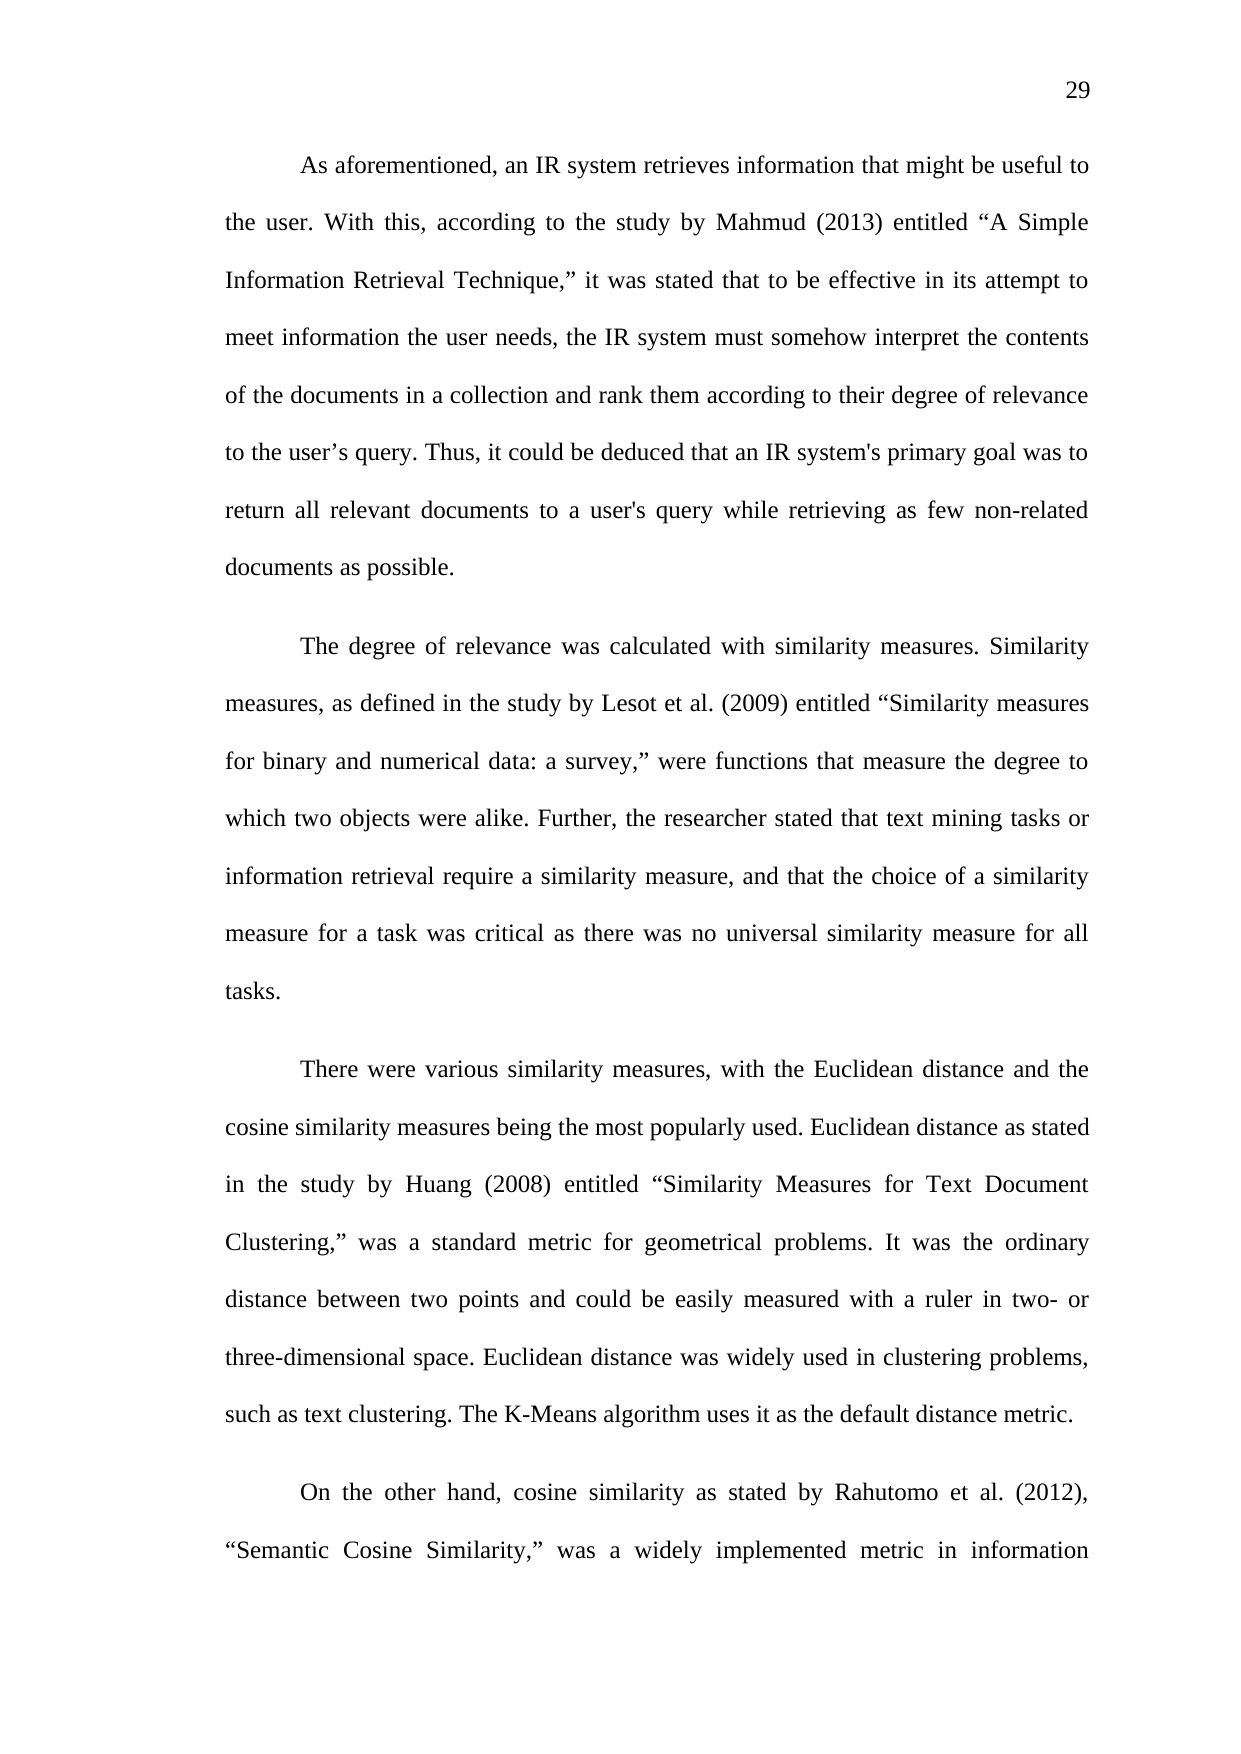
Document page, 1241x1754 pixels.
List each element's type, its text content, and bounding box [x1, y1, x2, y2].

text The degree of relevance was calculated with similarity measures. Similarity measures, as defined in the study by Lesot et al. (2009) entitled “Similarity measures for binary and numerical data: a survey,” were functions that measure the degree to which two objects were alike. Further, the researcher stated that text mining tasks or information retrieval require a similarity measure, and that the choice of a similarity measure for a task was critical as there was no universal similarity measure for all tasks. [225, 631, 1090, 1004]
text There were various similarity measures, with the Euclidean distance and the cosine similarity measures being the most popularly used. Euclidean distance as stated in the study by Huang (2008) entitled “Similarity Measures for Text Document Clustering,” was a standard metric for geometrical problems. It was the ordinary distance between two points and could be easily measured with a ruler in two- or three-dimensional space. Euclidean distance was widely used in clustering problems, such as text clustering. The K-Means algorithm uses it as the default distance metric. [225, 1054, 1090, 1428]
text As aforementioned, an IR system retrieves information that might be useful to the user. With this, according to the study by Mahmud (2013) entitled “A Simple Information Retrieval Technique,” it was stated that to be effective in its attempt to meet information the user needs, the IR system must somehow interpret the contents of the documents in a collection and rank them according to their degree of relevance to the user’s query. Thus, it could be deduced that an IR system's primary goal was to return all relevant documents to a user's query while retrieving as few non-related documents as possible. [225, 150, 1090, 581]
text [225, 1477, 1090, 1564]
